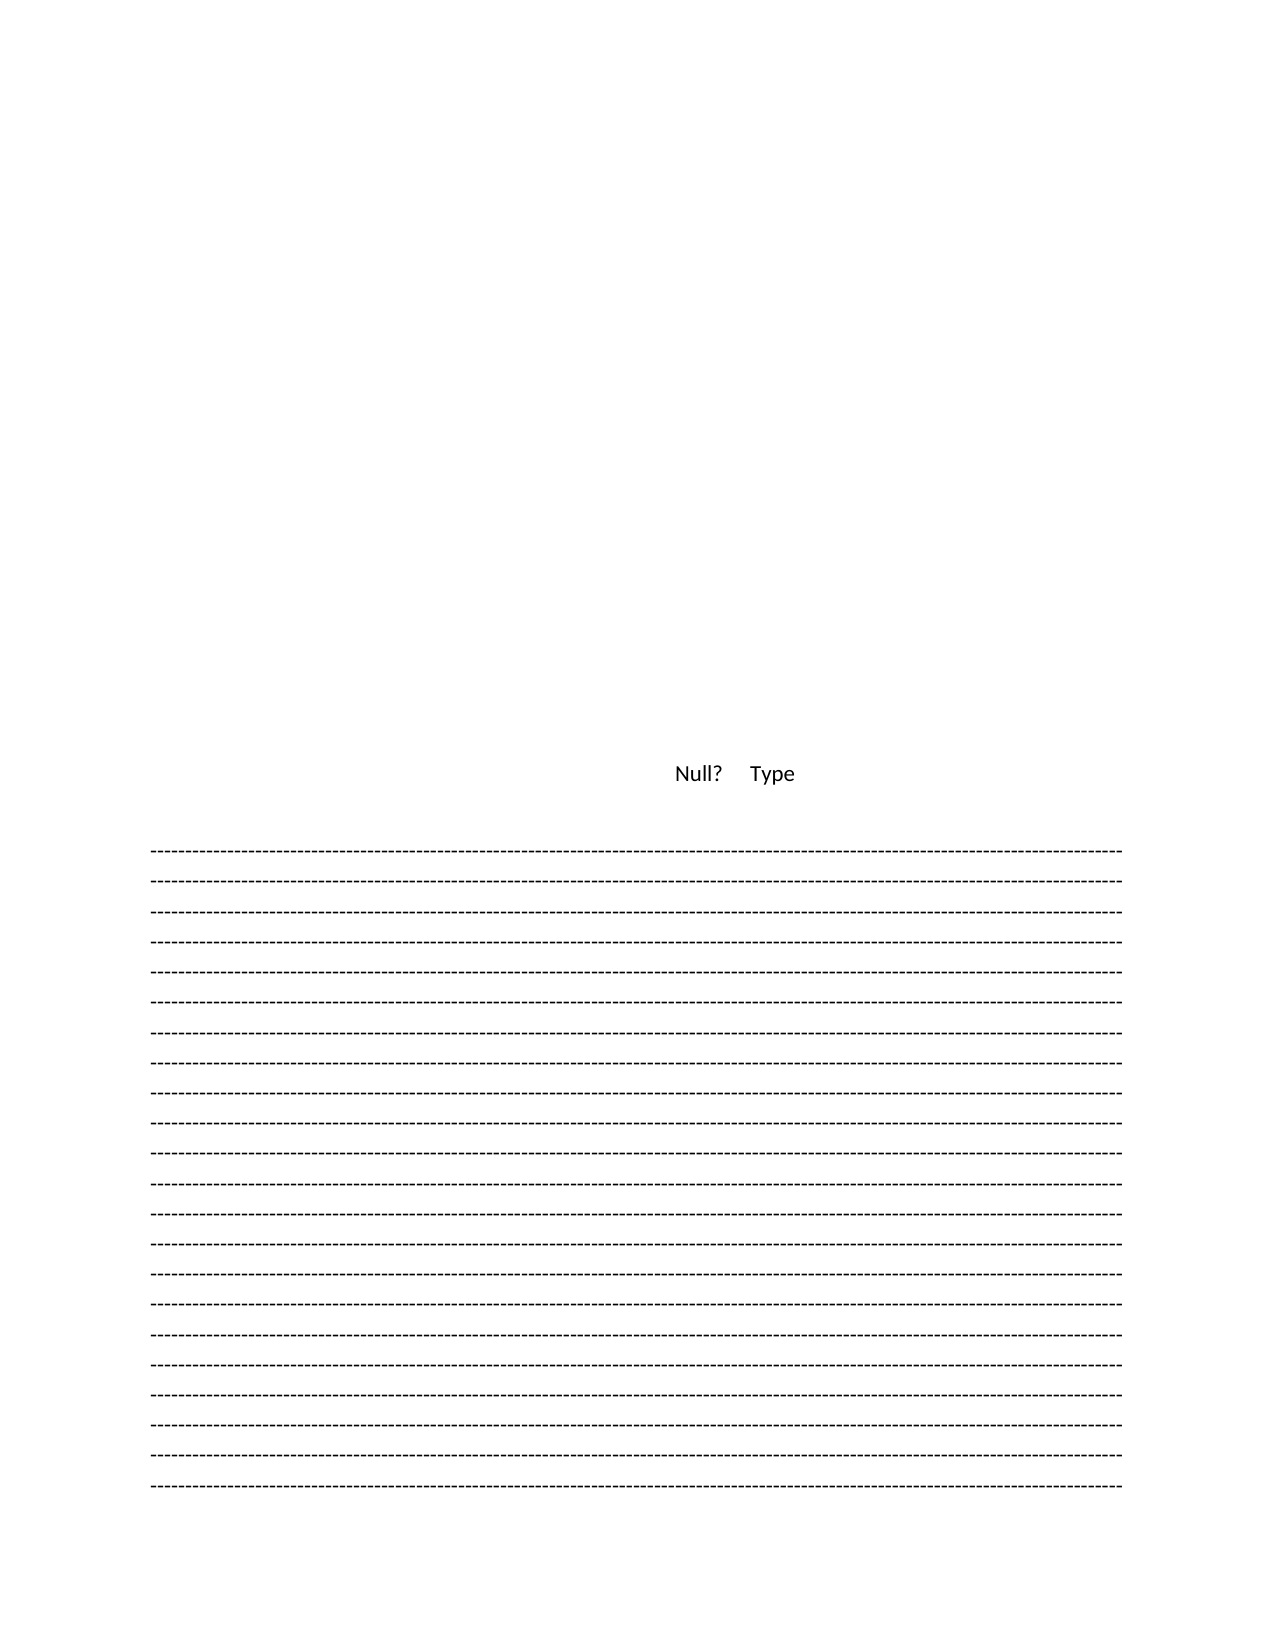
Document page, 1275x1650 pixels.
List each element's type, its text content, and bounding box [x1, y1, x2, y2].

text Null? Type [150, 759, 1125, 787]
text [150, 806, 1125, 1499]
